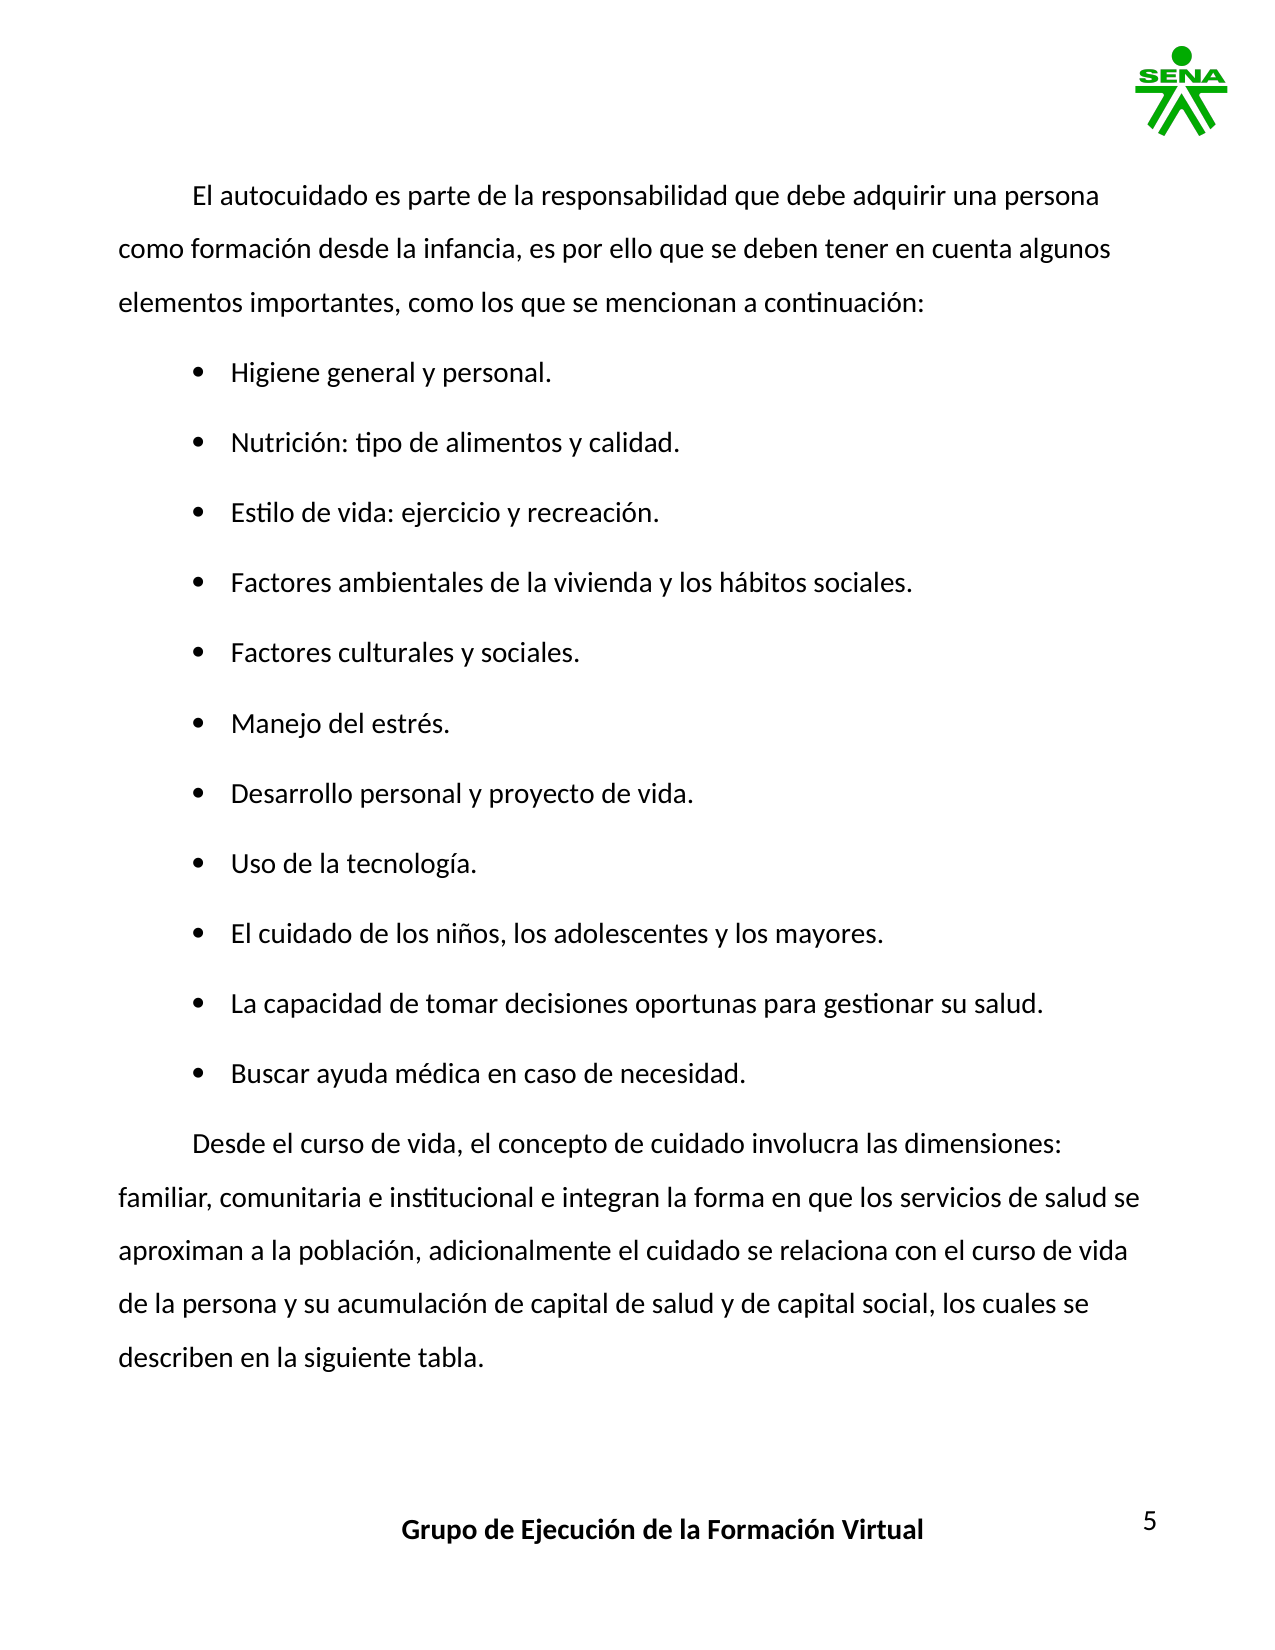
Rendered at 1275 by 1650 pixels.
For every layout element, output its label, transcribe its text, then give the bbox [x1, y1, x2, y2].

list La capacidad de tomar decisiones oportunas para gestionar su salud. [193, 985, 1157, 1021]
list Higiene general y personal. [193, 354, 1157, 390]
text Desde el curso de vida, el concepto de cuidado involucra las dimensiones: familiar, comunitaria e institucional e integran la forma en que los servicios de salud se aproximan a la población, adicionalmente el cuidado se relaciona con el curso de vida de la persona y su acumulación de capital de salud y de capital social, los cuales se describen en la siguiente tabla. [118, 1125, 1157, 1375]
text El autocuidado es parte de la responsabilidad que debe adquirir una persona como formación desde la infancia, es por ello que se deben tener en cuenta algunos elementos importantes, como los que se mencionan a continuación: [118, 177, 1157, 320]
list Nutrición: tipo de alimentos y calidad. [193, 424, 1157, 460]
picture [1135, 46, 1228, 136]
list Buscar ayuda médica en caso de necesidad. [193, 1055, 1157, 1091]
list Factores ambientales de la vivienda y los hábitos sociales. [193, 564, 1157, 600]
list Estilo de vida: ejercicio y recreación. [193, 494, 1157, 530]
list Uso de la tecnología. [193, 845, 1157, 881]
list Factores culturales y sociales. [193, 634, 1157, 670]
list El cuidado de los niños, los adolescentes y los mayores. [193, 915, 1157, 951]
list Desarrollo personal y proyecto de vida. [193, 775, 1157, 810]
list Manejo del estrés. [193, 705, 1157, 740]
